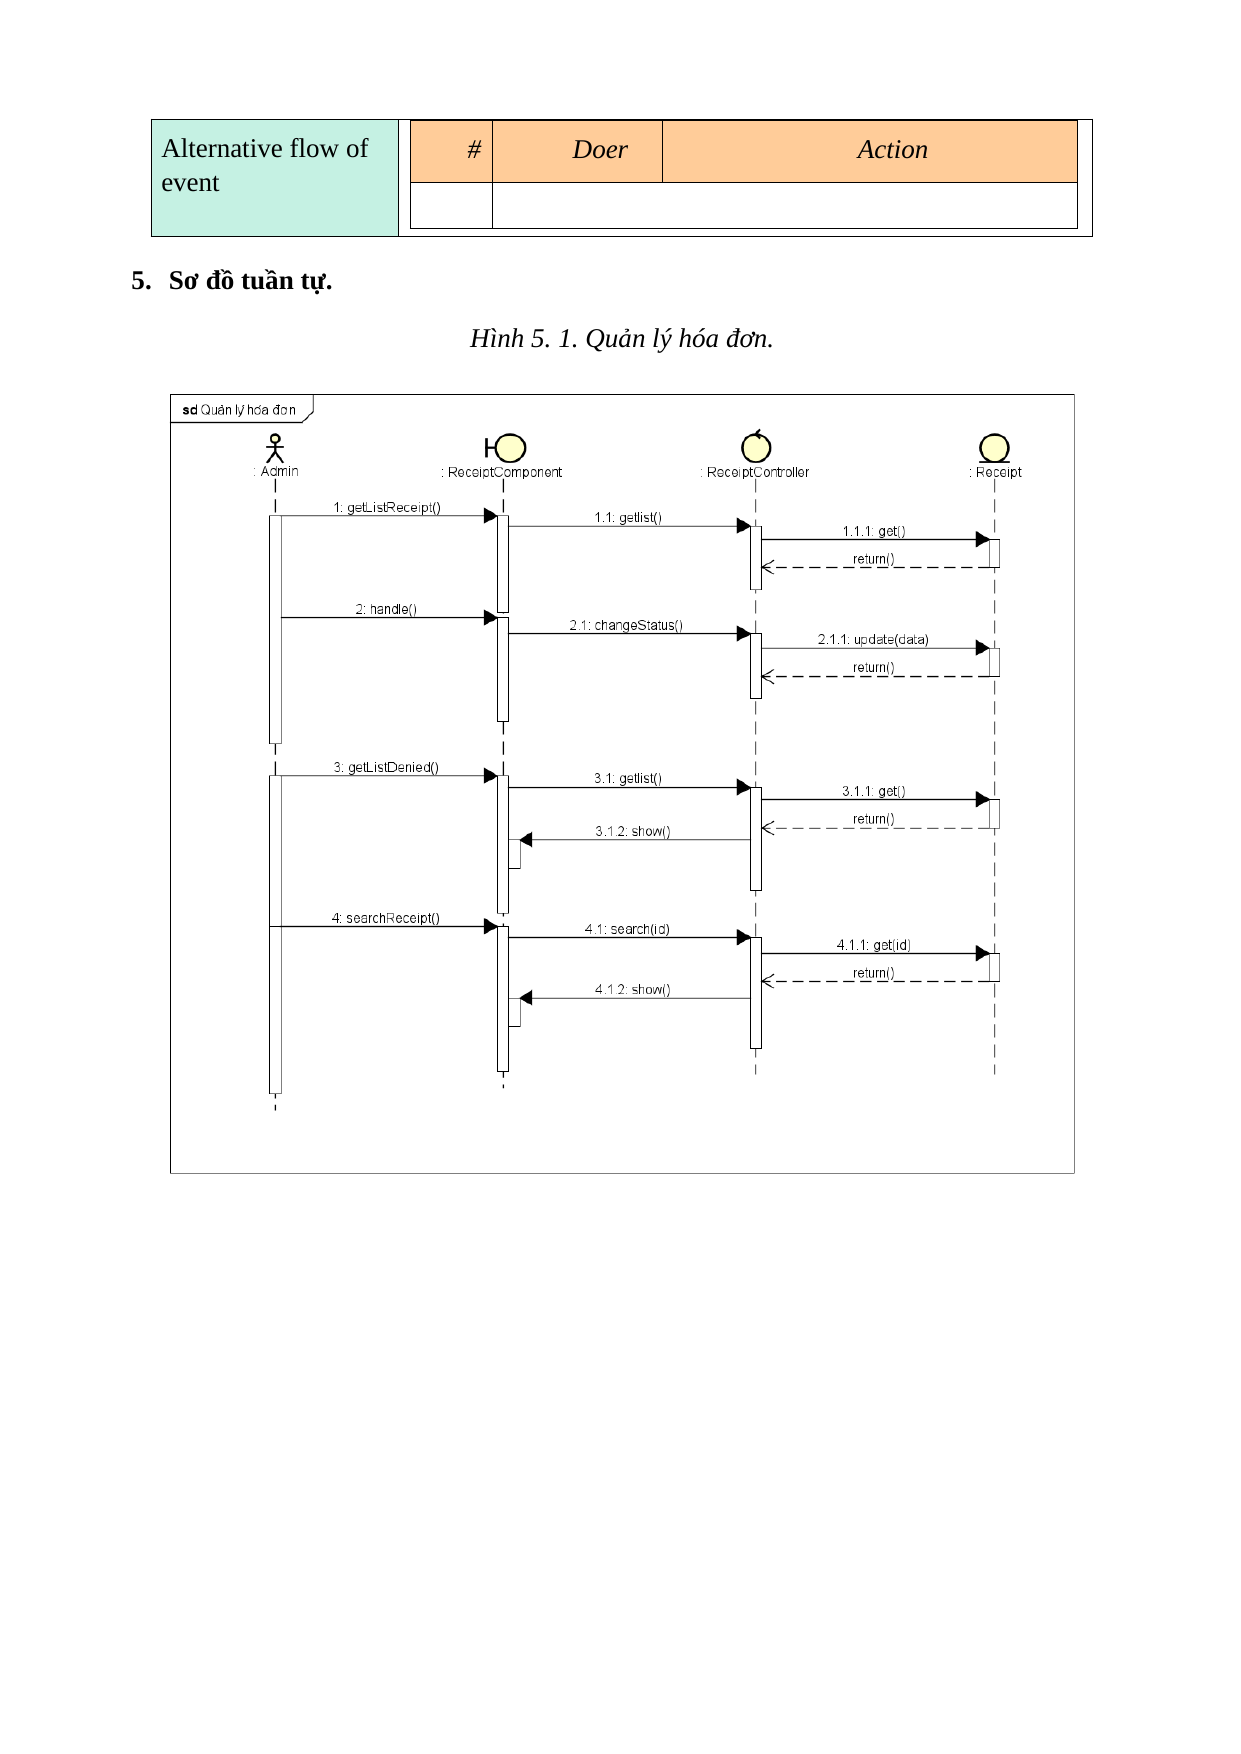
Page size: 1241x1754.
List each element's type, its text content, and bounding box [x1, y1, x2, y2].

text Hình 5. 1. Quản lý hóa đơn. [131, 322, 1113, 353]
table_cell [399, 120, 1092, 236]
subtitle Sơ đồ tuần tự. [131, 264, 1113, 295]
table_cell Alternative flow of event [152, 120, 398, 236]
picture [159, 383, 1085, 1184]
